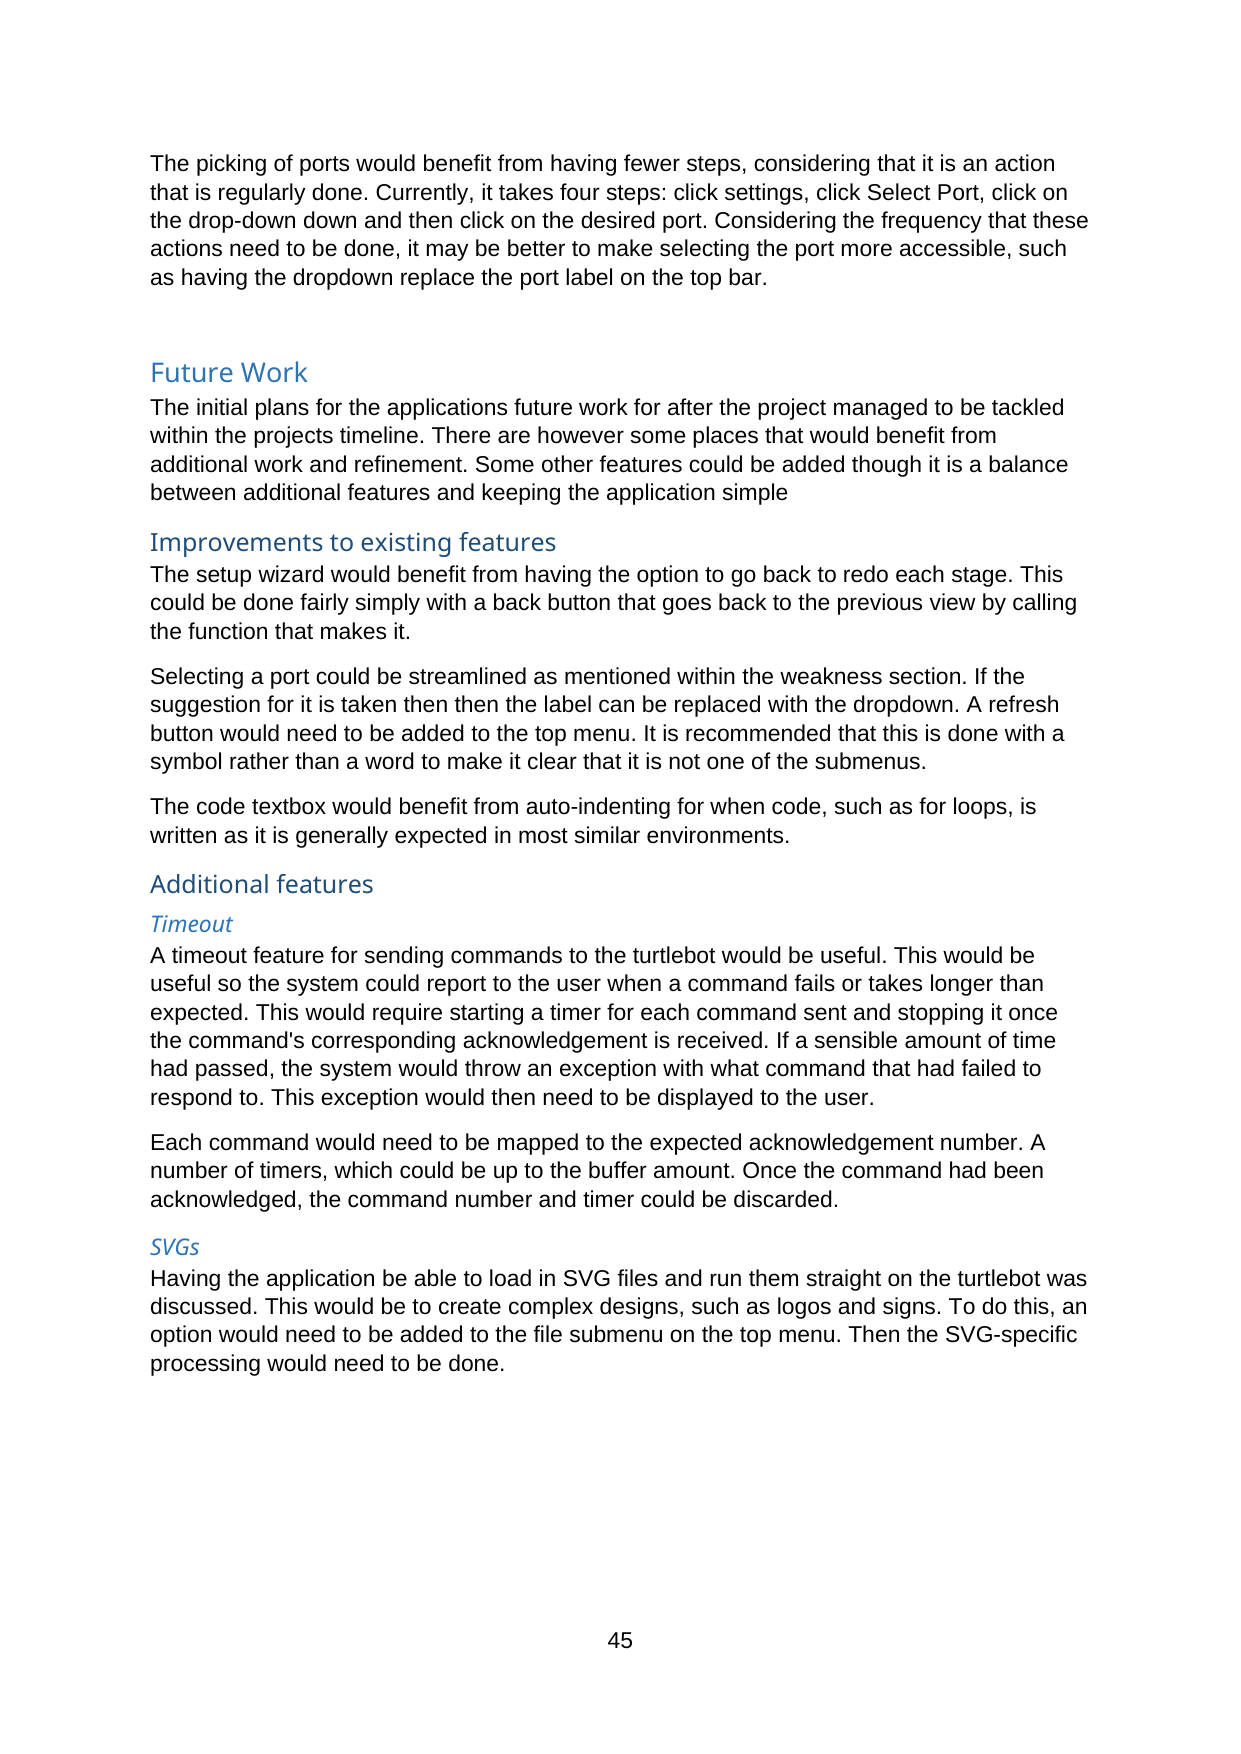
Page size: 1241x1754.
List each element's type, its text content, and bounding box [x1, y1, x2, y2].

subtitle Future Work [150, 354, 1090, 391]
subtitle Additional features [150, 867, 1090, 901]
text The code textbox would benefit from auto-indenting for when code, such as for loops, is written as it is generally expected in most similar environments. [150, 793, 1090, 848]
text A timeout feature for sending commands to the turtlebot would be useful. This would be useful so the system could report to the user when a command fails or takes longer than expected. This would require starting a timer for each command sent and stopping it once the command's corresponding acknowledgement is received. If a sensible amount of time had passed, the system would throw an exception with what command that had failed to respond to. This exception would then need to be displayed to the user. [150, 942, 1090, 1110]
subtitle SVGs [150, 1231, 1090, 1262]
text The picking of ports would benefit from having fewer steps, considering that it is an action that is regularly done. Currently, it takes four steps: click settings, click Select Port, click on the drop-down down and then click on the desired port. Considering the frequency that these actions need to be done, it may be better to make selecting the port more accessible, such as having the dropdown replace the port label on the top bar. [150, 150, 1090, 290]
text Each command would need to be mapped to the expected acknowledgement number. A number of timers, which could be up to the buffer amount. Once the command had been acknowledged, the command number and timer could be discarded. [150, 1129, 1090, 1212]
text Having the application be able to load in SVG files and run them straight on the turtlebot was discussed. This would be to create complex designs, such as logos and signs. To do this, an option would need to be added to the file submenu on the top menu. Then the SVG-specific processing would need to be done. [150, 1264, 1090, 1376]
text The setup wizard would benefit from having the option to go back to redo each stage. This could be done fairly simply with a back button that goes back to the previous view by calling the function that makes it. [150, 561, 1090, 644]
subtitle Timeout [150, 908, 1090, 939]
text Selecting a port could be streamlined as mentioned within the weakness section. If the suggestion for it is taken then then the label can be replaced with the dropdown. A refresh button would need to be added to the top menu. It is recommended that this is done with a symbol rather than a word to make it clear that it is not one of the submenus. [150, 663, 1090, 774]
text The initial plans for the applications future work for after the project managed to be tackled within the projects timeline. There are however some places that would benefit from additional work and refinement. Some other features could be added though it is a balance between additional features and keeping the application simple [150, 394, 1090, 505]
subtitle Improvements to existing features [150, 524, 1090, 558]
